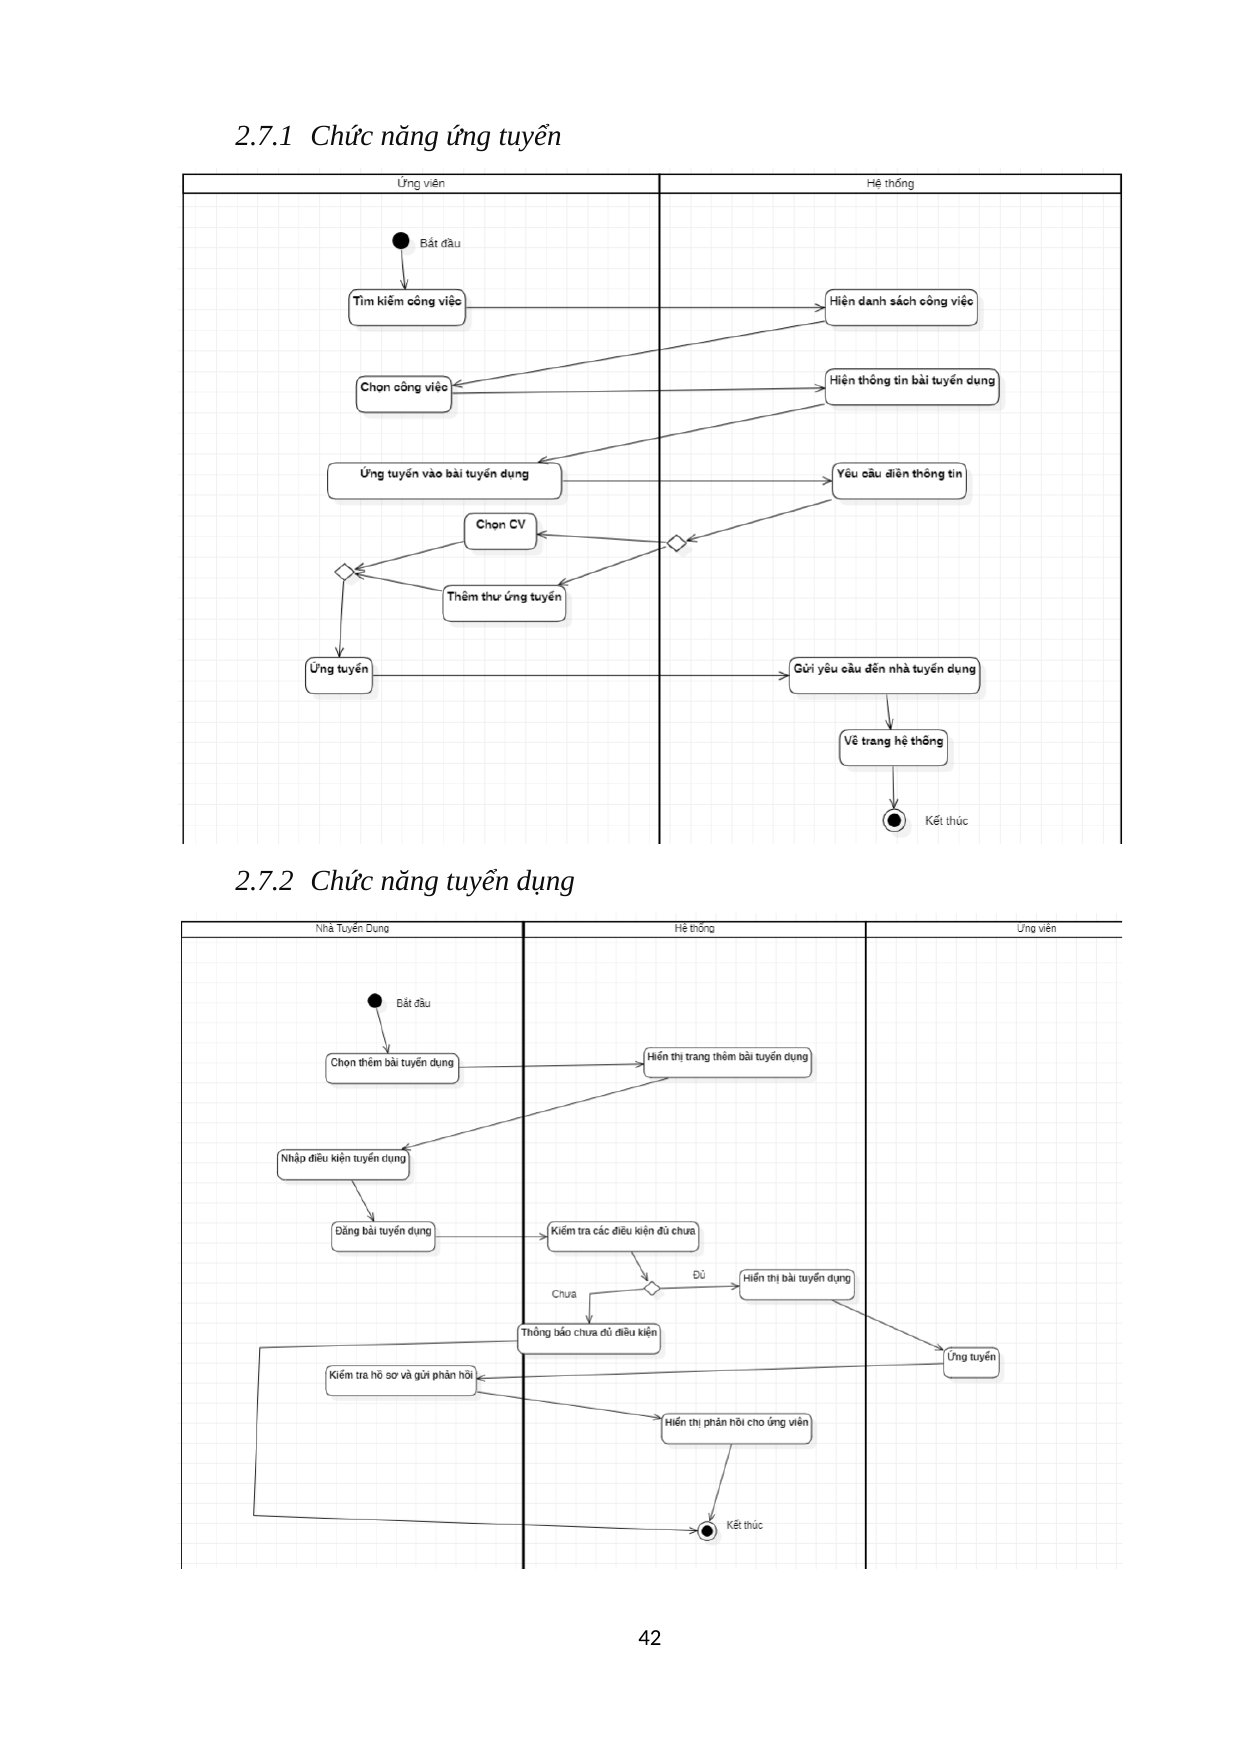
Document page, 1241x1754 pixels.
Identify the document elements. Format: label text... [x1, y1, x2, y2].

picture [177, 913, 1123, 1569]
picture [177, 168, 1123, 844]
subtitle Chức năng tuyển dụng [235, 863, 1122, 896]
subtitle Chức năng ứng tuyển [235, 118, 1122, 152]
